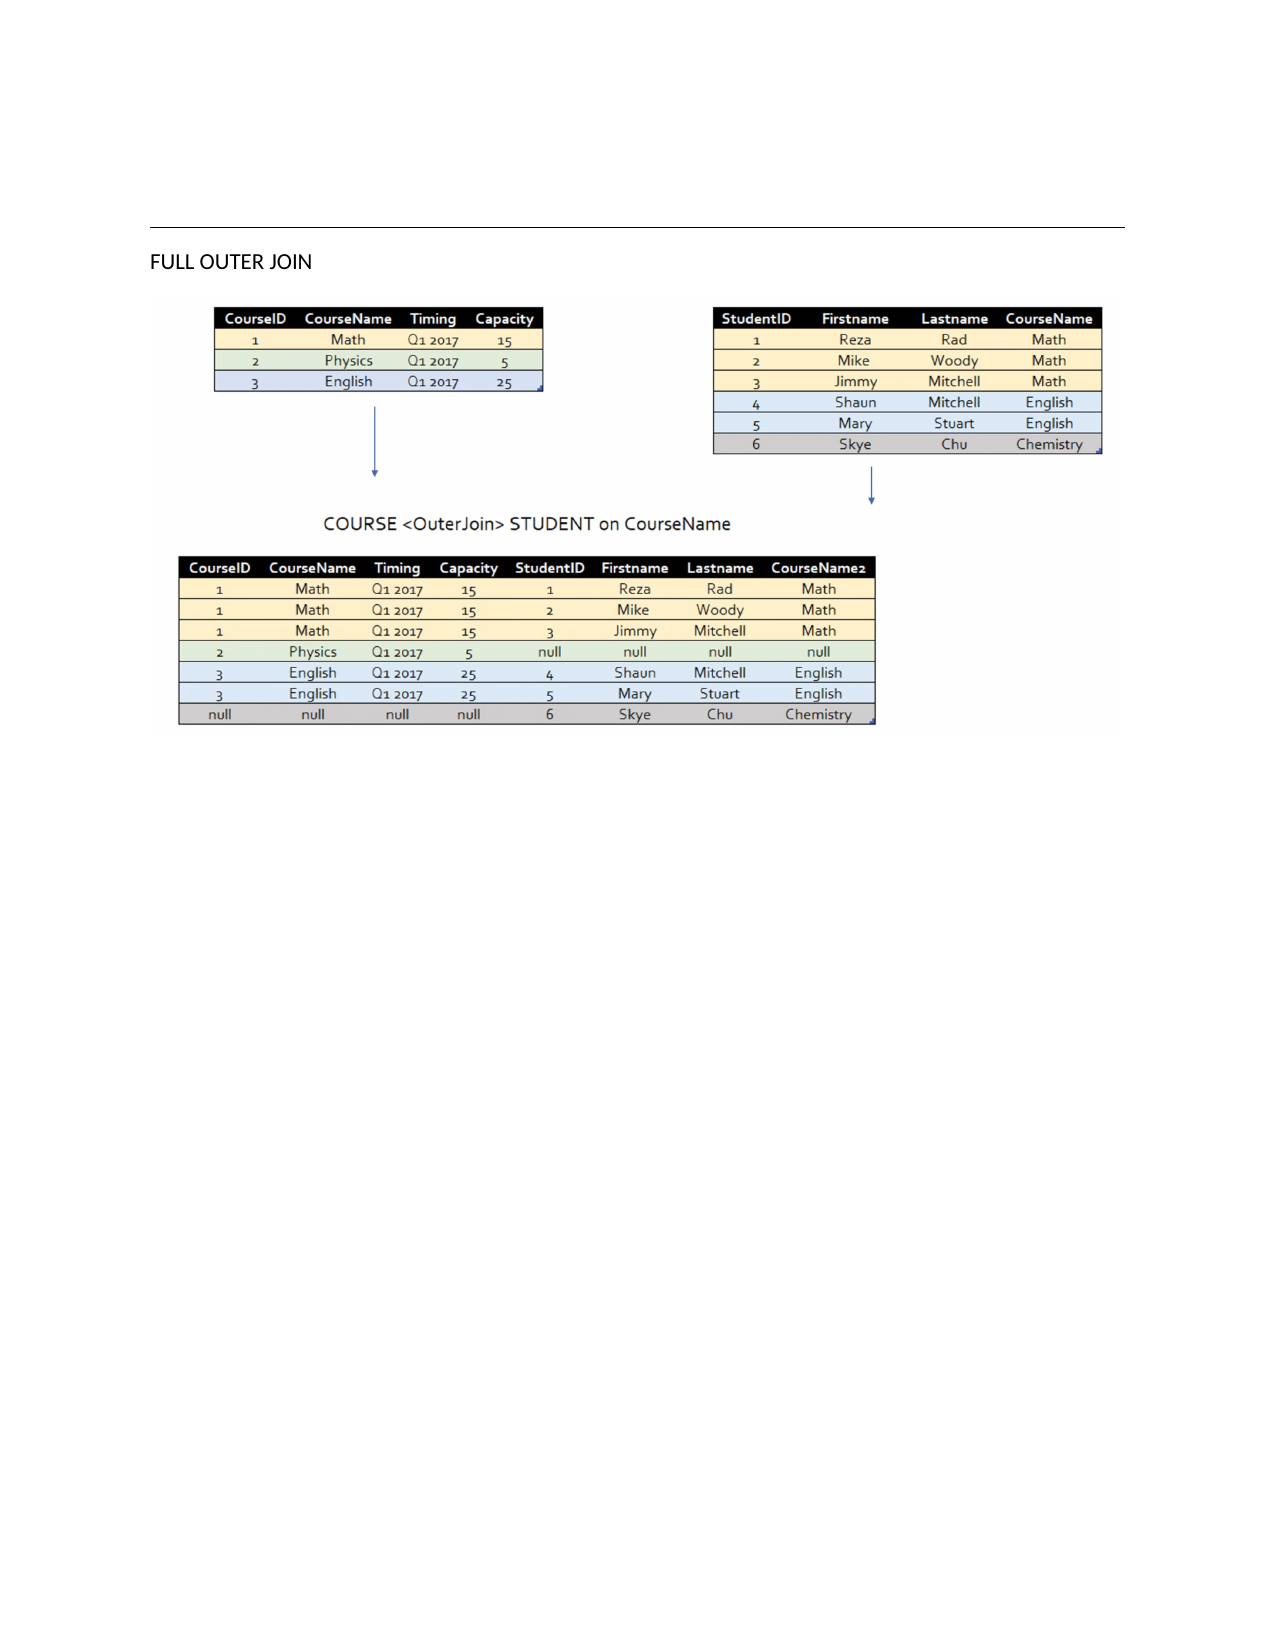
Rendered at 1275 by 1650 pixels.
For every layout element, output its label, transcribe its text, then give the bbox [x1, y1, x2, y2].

picture [150, 294, 1125, 736]
text FULL OUTER JOIN [150, 247, 1125, 275]
